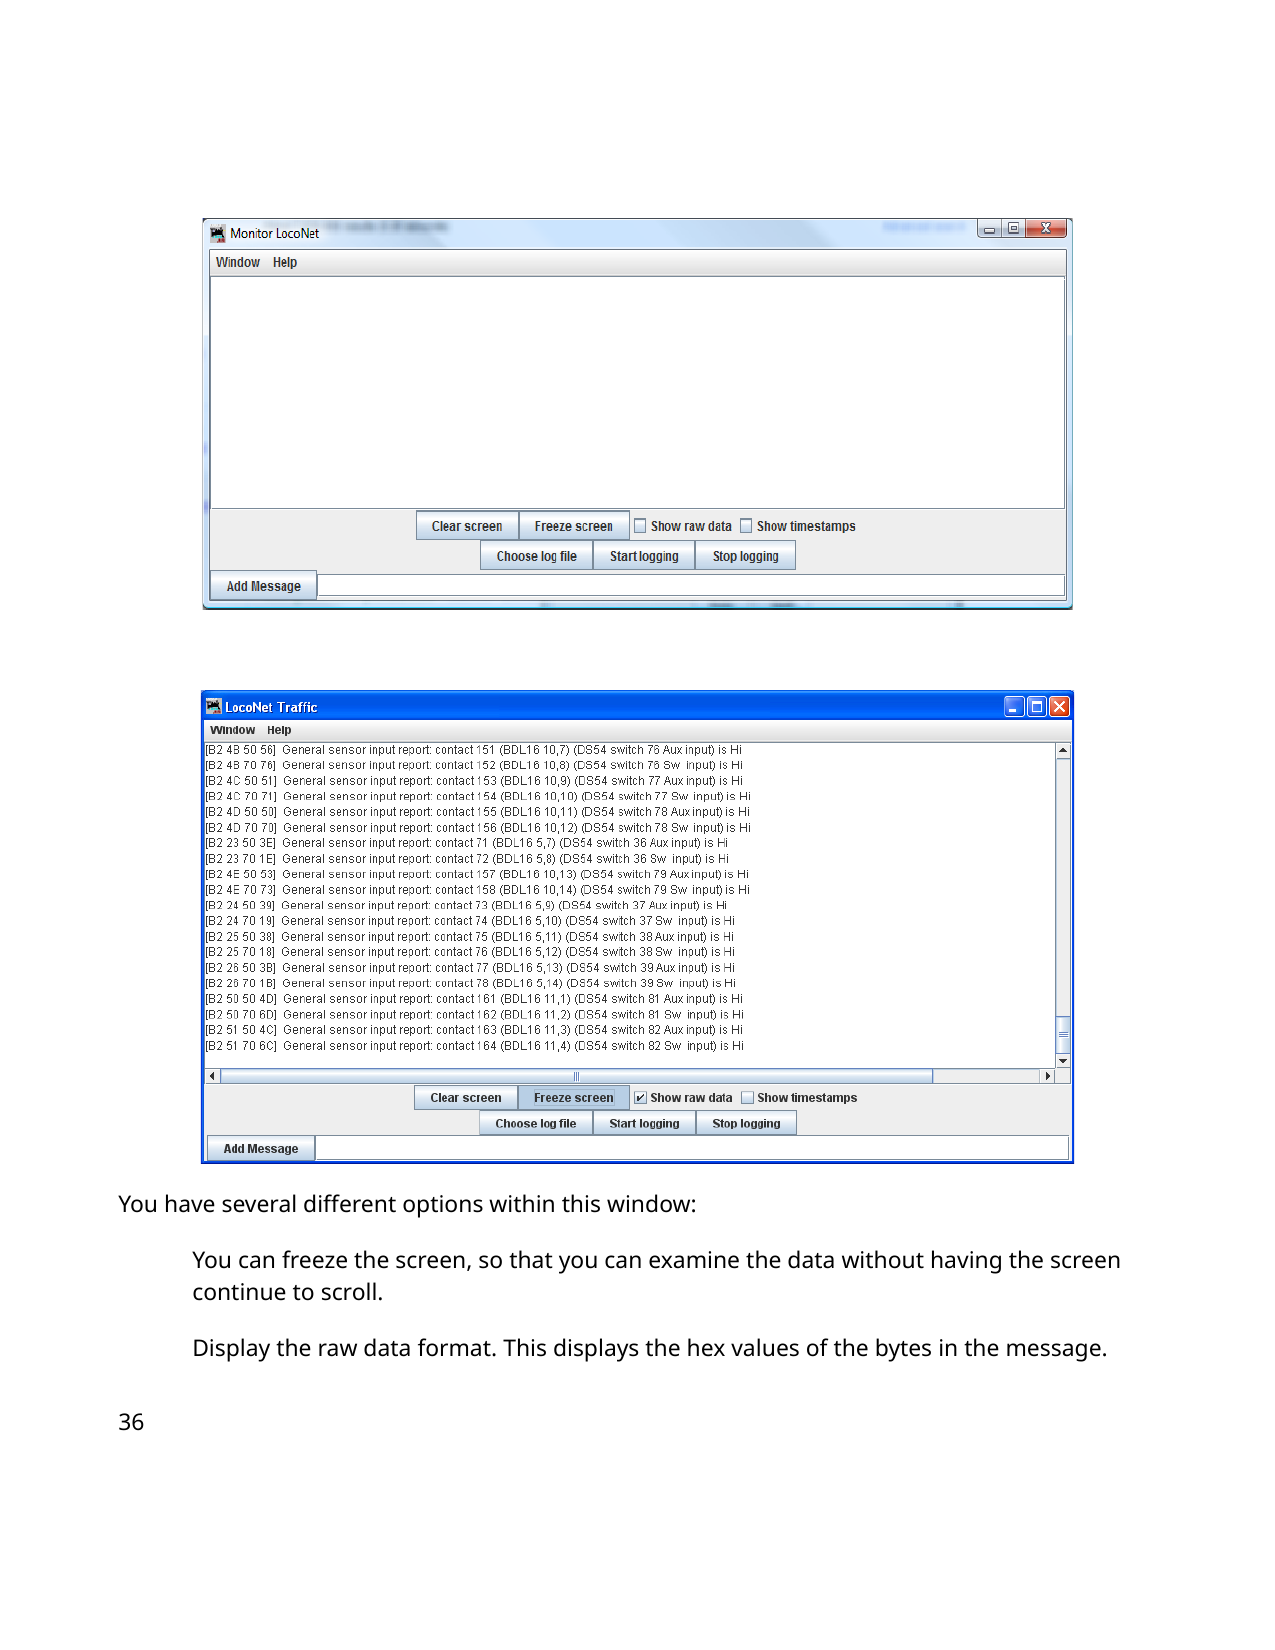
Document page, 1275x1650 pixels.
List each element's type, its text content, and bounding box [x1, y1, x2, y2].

text You can freeze the screen, so that you can examine the data without having the screen continue to scroll. [192, 1244, 1157, 1307]
text You have several different options within this window: [118, 1188, 1157, 1219]
picture [202, 218, 1073, 610]
picture [200, 690, 1075, 1164]
text Display the raw data format. This displays the hex values of the bytes in the message. [192, 1332, 1157, 1363]
